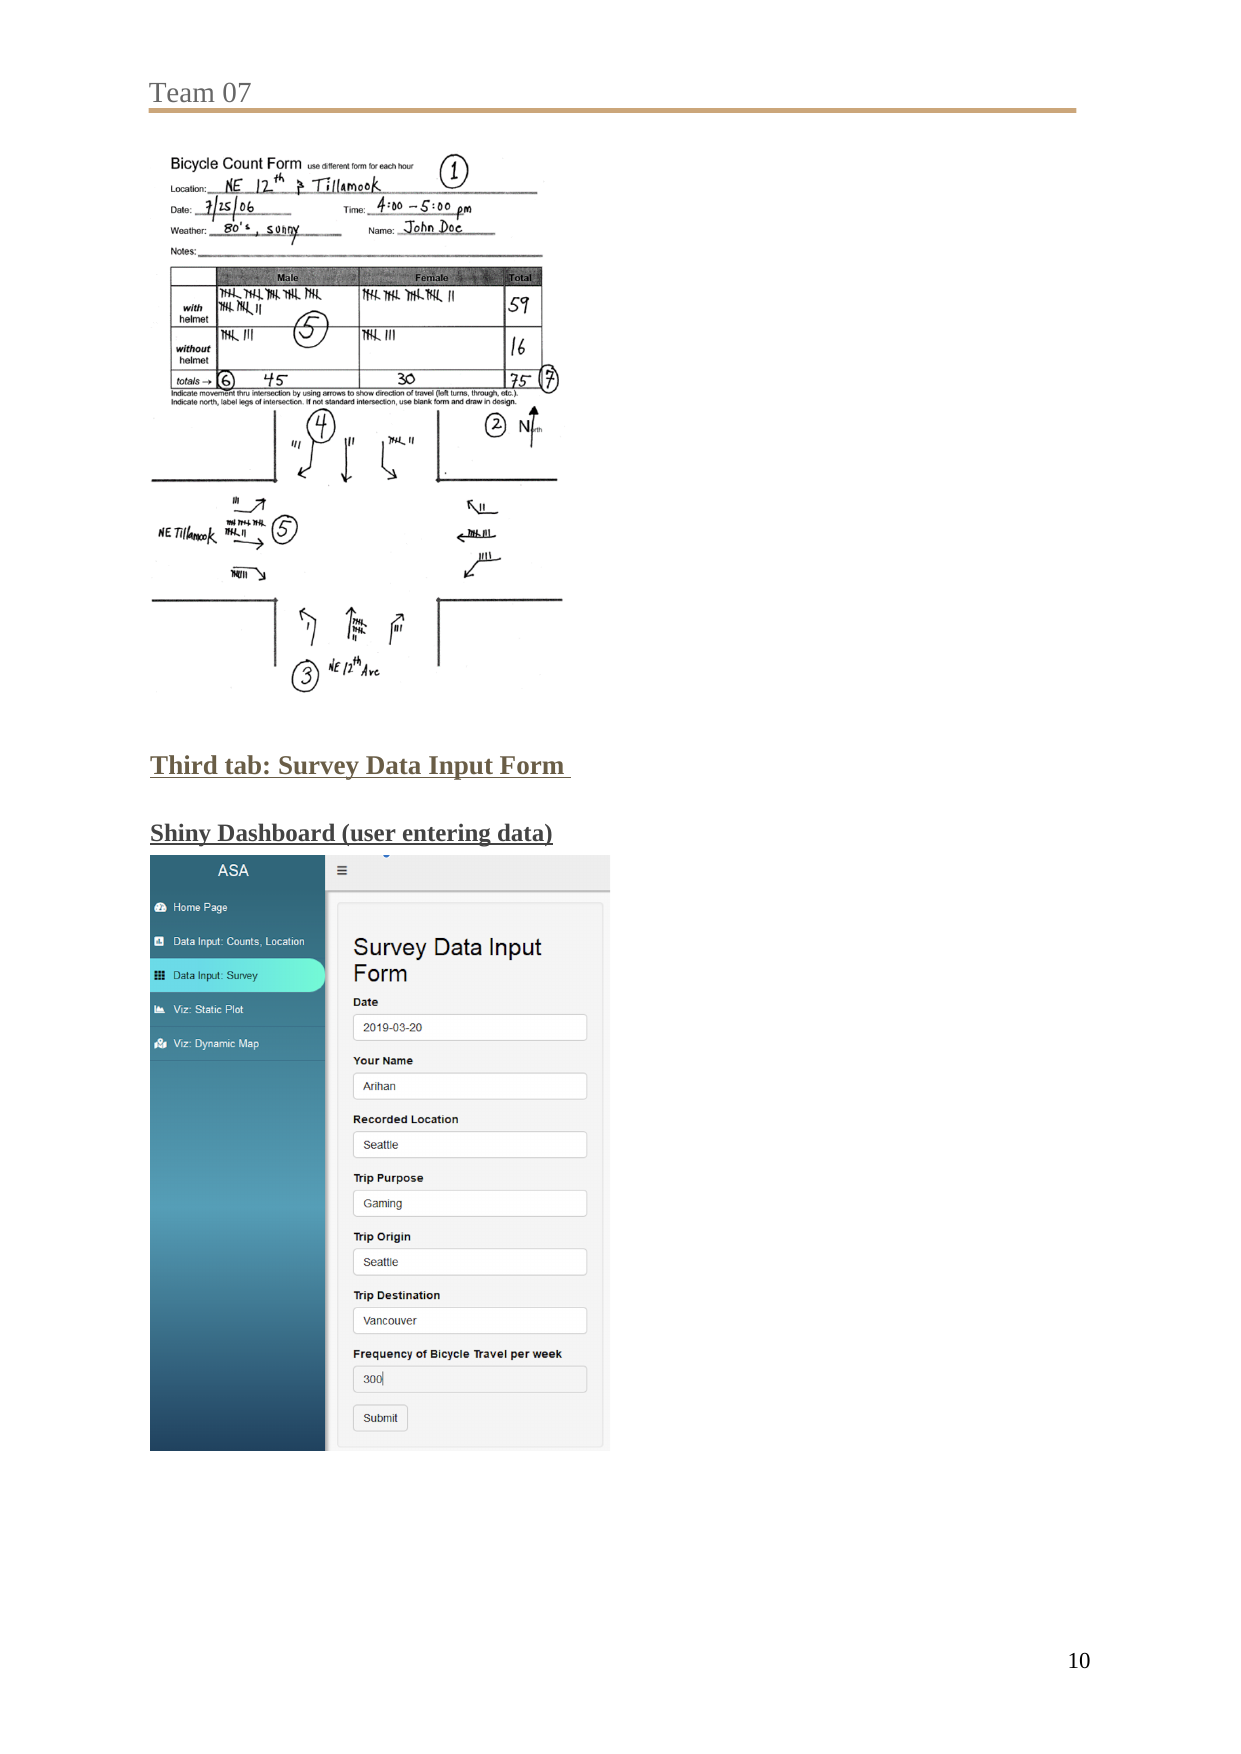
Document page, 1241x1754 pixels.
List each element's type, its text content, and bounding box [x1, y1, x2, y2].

subtitle Shiny Dashboard (user entering data) [150, 818, 1090, 847]
picture [150, 150, 567, 710]
picture [148, 108, 1077, 113]
subtitle Third tab: Survey Data Input Form [150, 749, 1090, 781]
picture [150, 855, 611, 1451]
